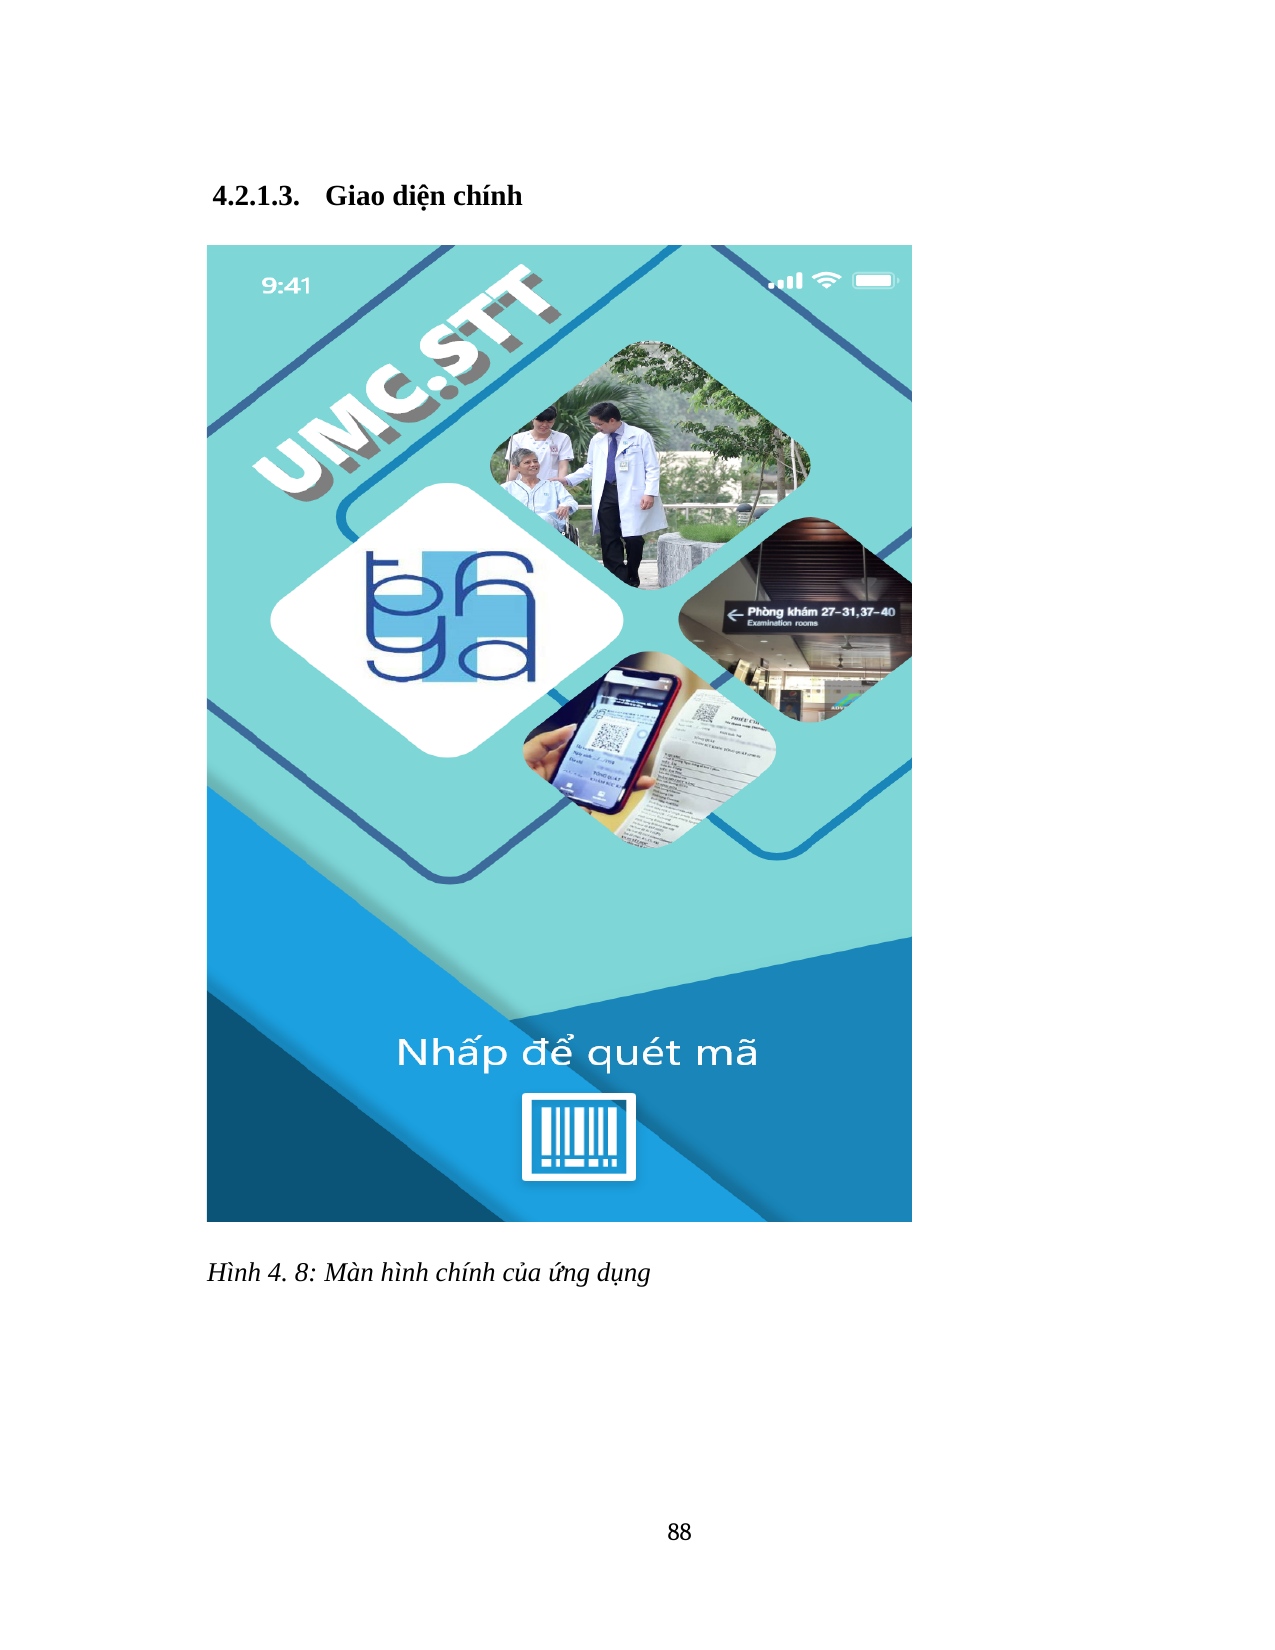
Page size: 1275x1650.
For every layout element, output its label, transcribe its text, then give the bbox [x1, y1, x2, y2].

subtitle Hình 4. 8: Màn hình chính của ứng dụng [207, 1256, 1152, 1288]
subtitle Giao diện chính [212, 178, 1171, 212]
picture [206, 245, 912, 1222]
